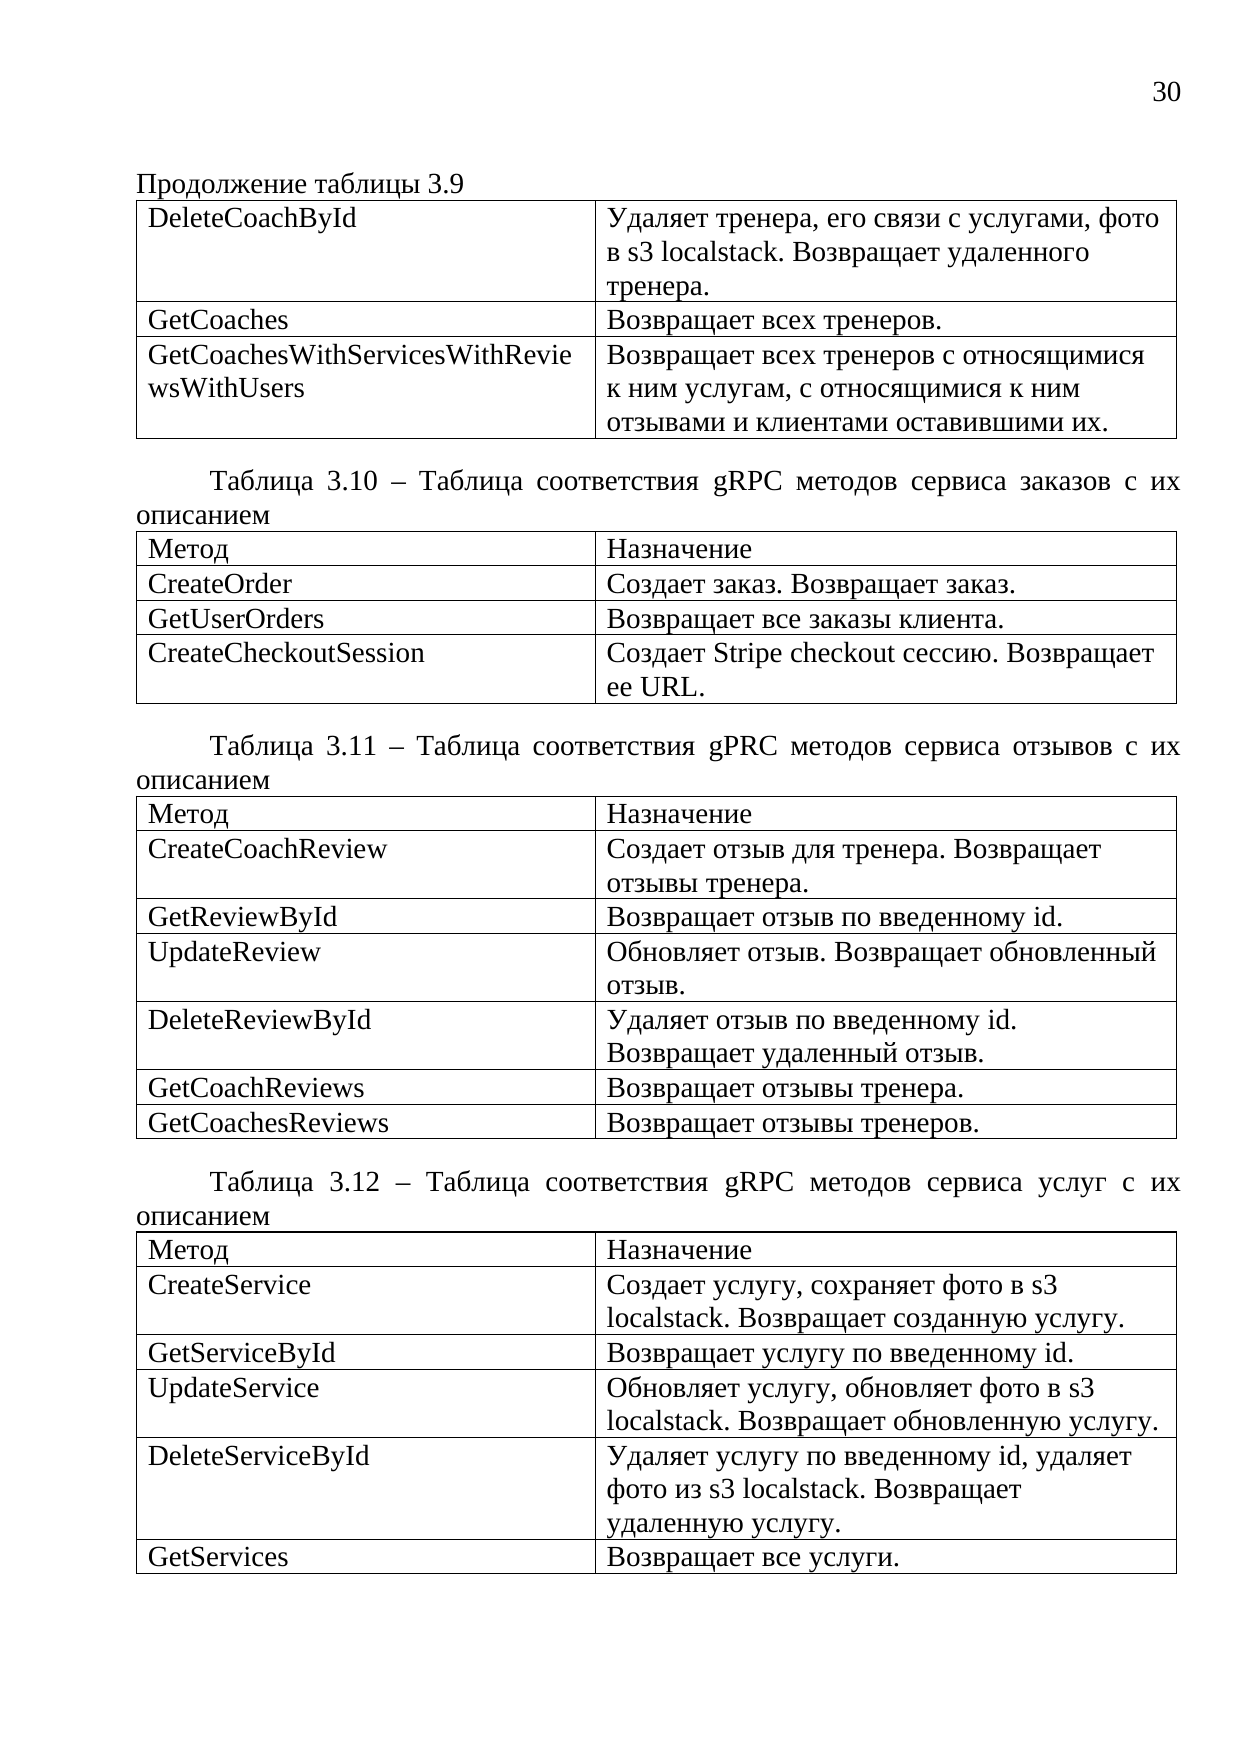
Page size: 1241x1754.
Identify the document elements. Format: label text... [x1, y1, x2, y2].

text Таблица 3.12 – Таблица соответствия gRPC методов сервиса услуг с их описанием [136, 1164, 1181, 1231]
table_cell Возвращает все заказы клиента. [596, 601, 1176, 634]
table_cell GetServiceById [137, 1335, 595, 1369]
table_header Метод [137, 532, 595, 565]
table_header Метод [137, 1233, 595, 1266]
table_cell Создает Stripe checkout сессию. Возвращает ее URL. [596, 635, 1176, 702]
table_header Назначение [596, 1233, 1176, 1266]
table_cell DeleteServiceById [137, 1438, 595, 1538]
table_cell Создает услугу, сохраняет фото в s3 localstack. Возвращает созданную услугу. [596, 1267, 1176, 1334]
table_cell Возвращает всех тренеров. [596, 302, 1176, 336]
table_cell Удаляет отзыв по введенному id. Возвращает удаленный отзыв. [596, 1002, 1176, 1069]
table_cell Возвращает всех тренеров с относящимися к ним услугам, с относящимися к ним отзывами и клиентами оставившими их. [596, 337, 1176, 437]
table_cell GetReviewById [137, 899, 595, 933]
text Продолжение таблицы 3.9 [136, 166, 1181, 199]
table_header Назначение [596, 797, 1176, 830]
table_cell Возвращает все услуги. [596, 1540, 1176, 1573]
table_cell Возвращает отзыв по введенному id. [596, 899, 1176, 933]
table_cell CreateOrder [137, 566, 595, 600]
table_header DeleteCoachById [137, 201, 595, 301]
table_cell CreateService [137, 1267, 595, 1334]
table_cell Удаляет услугу по введенному id, удаляет фото из s3 localstack. Возвращает удаленную услугу. [596, 1438, 1176, 1538]
table_cell Обновляет услугу, обновляет фото в s3 localstack. Возвращает обновленную услугу. [596, 1370, 1176, 1437]
text Таблица 3.11 – Таблица соответствия gPRC методов сервиса отзывов с их описанием [136, 728, 1181, 796]
table_cell UpdateReview [137, 934, 595, 1001]
table_cell GetServices [137, 1540, 595, 1573]
text Таблица 3.10 – Таблица соответствия gRPC методов сервиса заказов с их описанием [136, 463, 1181, 531]
table_cell Возвращает отзывы тренера. [596, 1070, 1176, 1104]
table_cell Возвращает услугу по введенному id. [596, 1335, 1176, 1369]
table_cell UpdateService [137, 1370, 595, 1437]
table_cell GetCoachesReviews [137, 1105, 595, 1138]
table_header Удаляет тренера, его связи с услугами, фото в s3 localstack. Возвращает удаленного тренера. [596, 201, 1176, 301]
table_cell GetCoachesWithServicesWithReviewsWithUsers [137, 337, 595, 437]
table_cell Обновляет отзыв. Возвращает обновленный отзыв. [596, 934, 1176, 1001]
table_header Назначение [596, 532, 1176, 565]
table_header Метод [137, 797, 595, 830]
table_cell DeleteReviewById [137, 1002, 595, 1069]
table_cell GetUserOrders [137, 601, 595, 634]
table_cell GetCoachReviews [137, 1070, 595, 1104]
table_cell Возвращает отзывы тренеров. [596, 1105, 1176, 1138]
table_cell CreateCoachReview [137, 831, 595, 898]
table_cell CreateCheckoutSession [137, 635, 595, 702]
table_cell Создает отзыв для тренера. Возвращает отзывы тренера. [596, 831, 1176, 898]
table_cell GetCoaches [137, 302, 595, 336]
table_cell Создает заказ. Возвращает заказ. [596, 566, 1176, 600]
